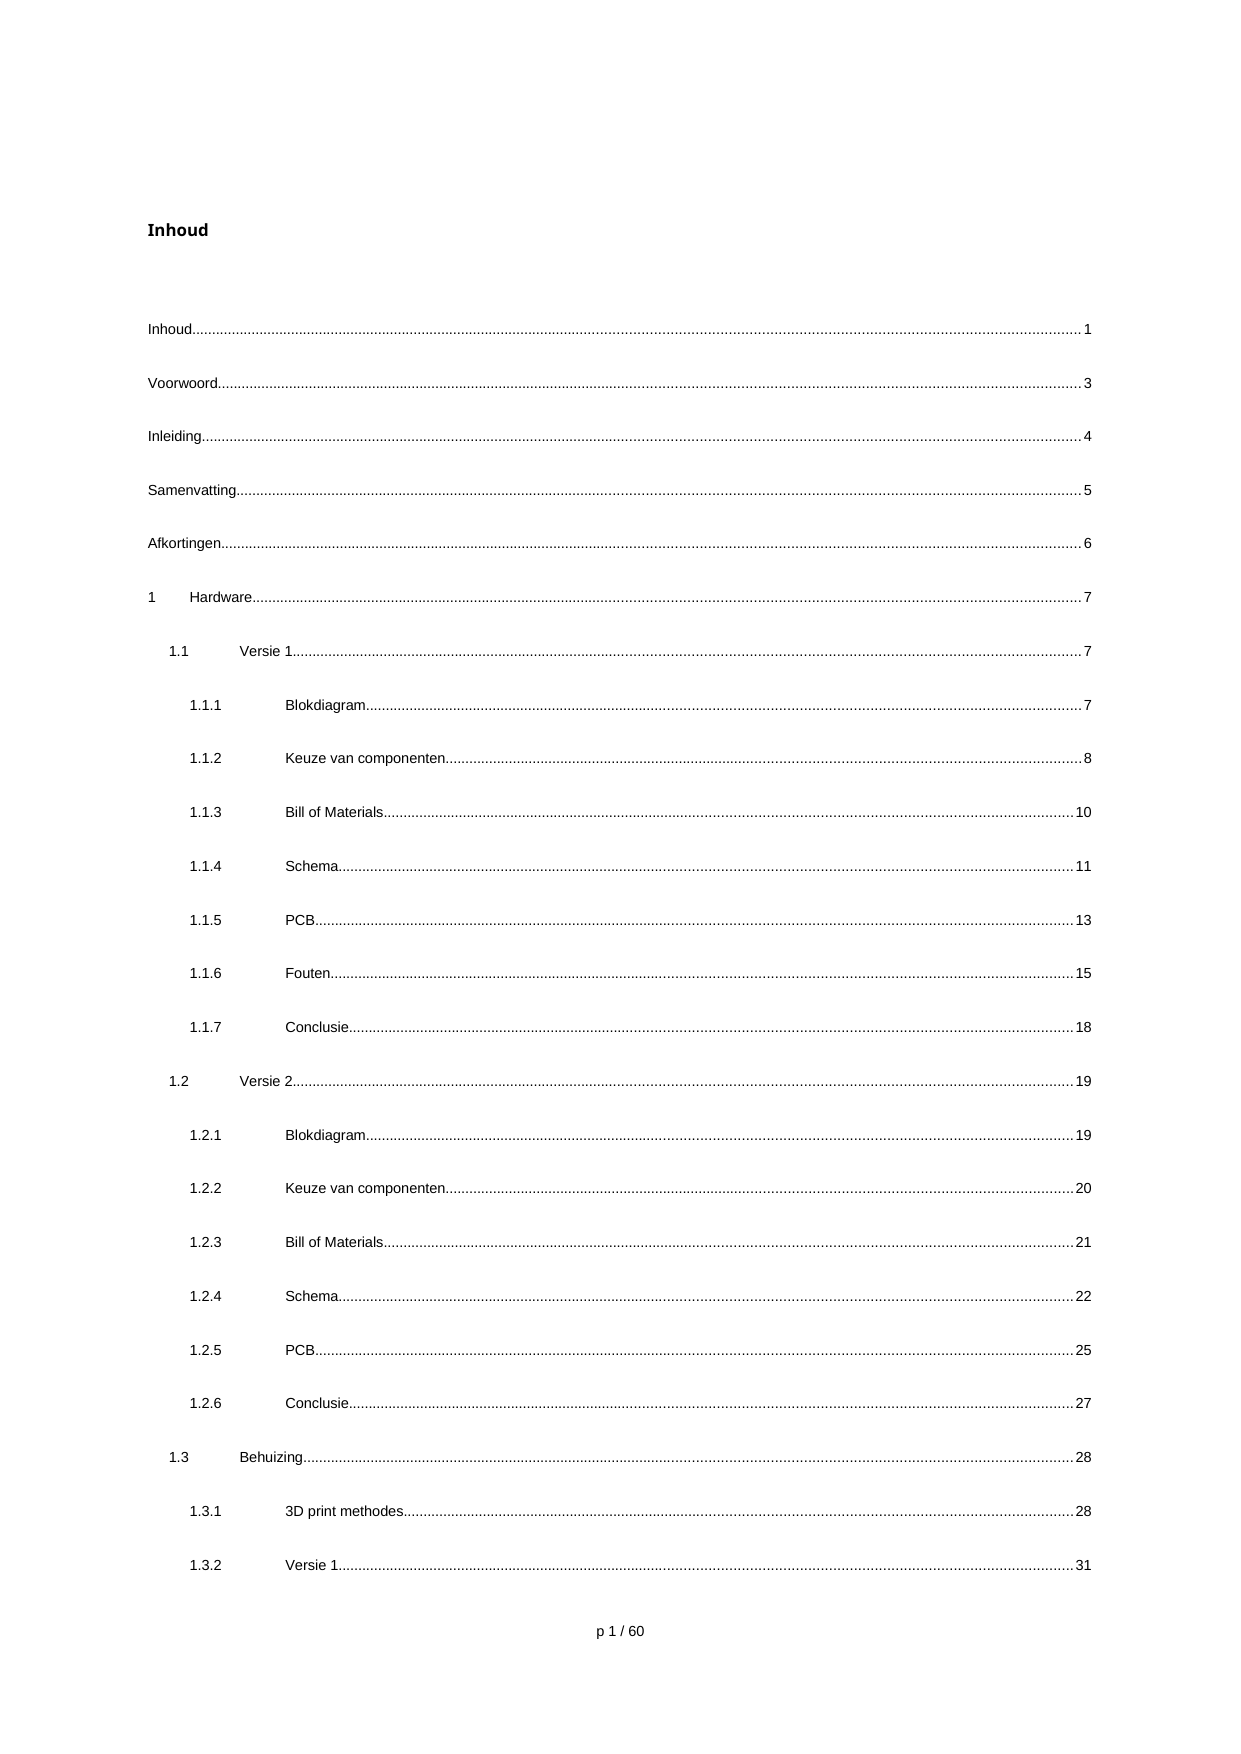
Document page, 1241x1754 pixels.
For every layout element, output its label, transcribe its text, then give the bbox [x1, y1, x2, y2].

subtitle Inhoud [148, 218, 1092, 258]
